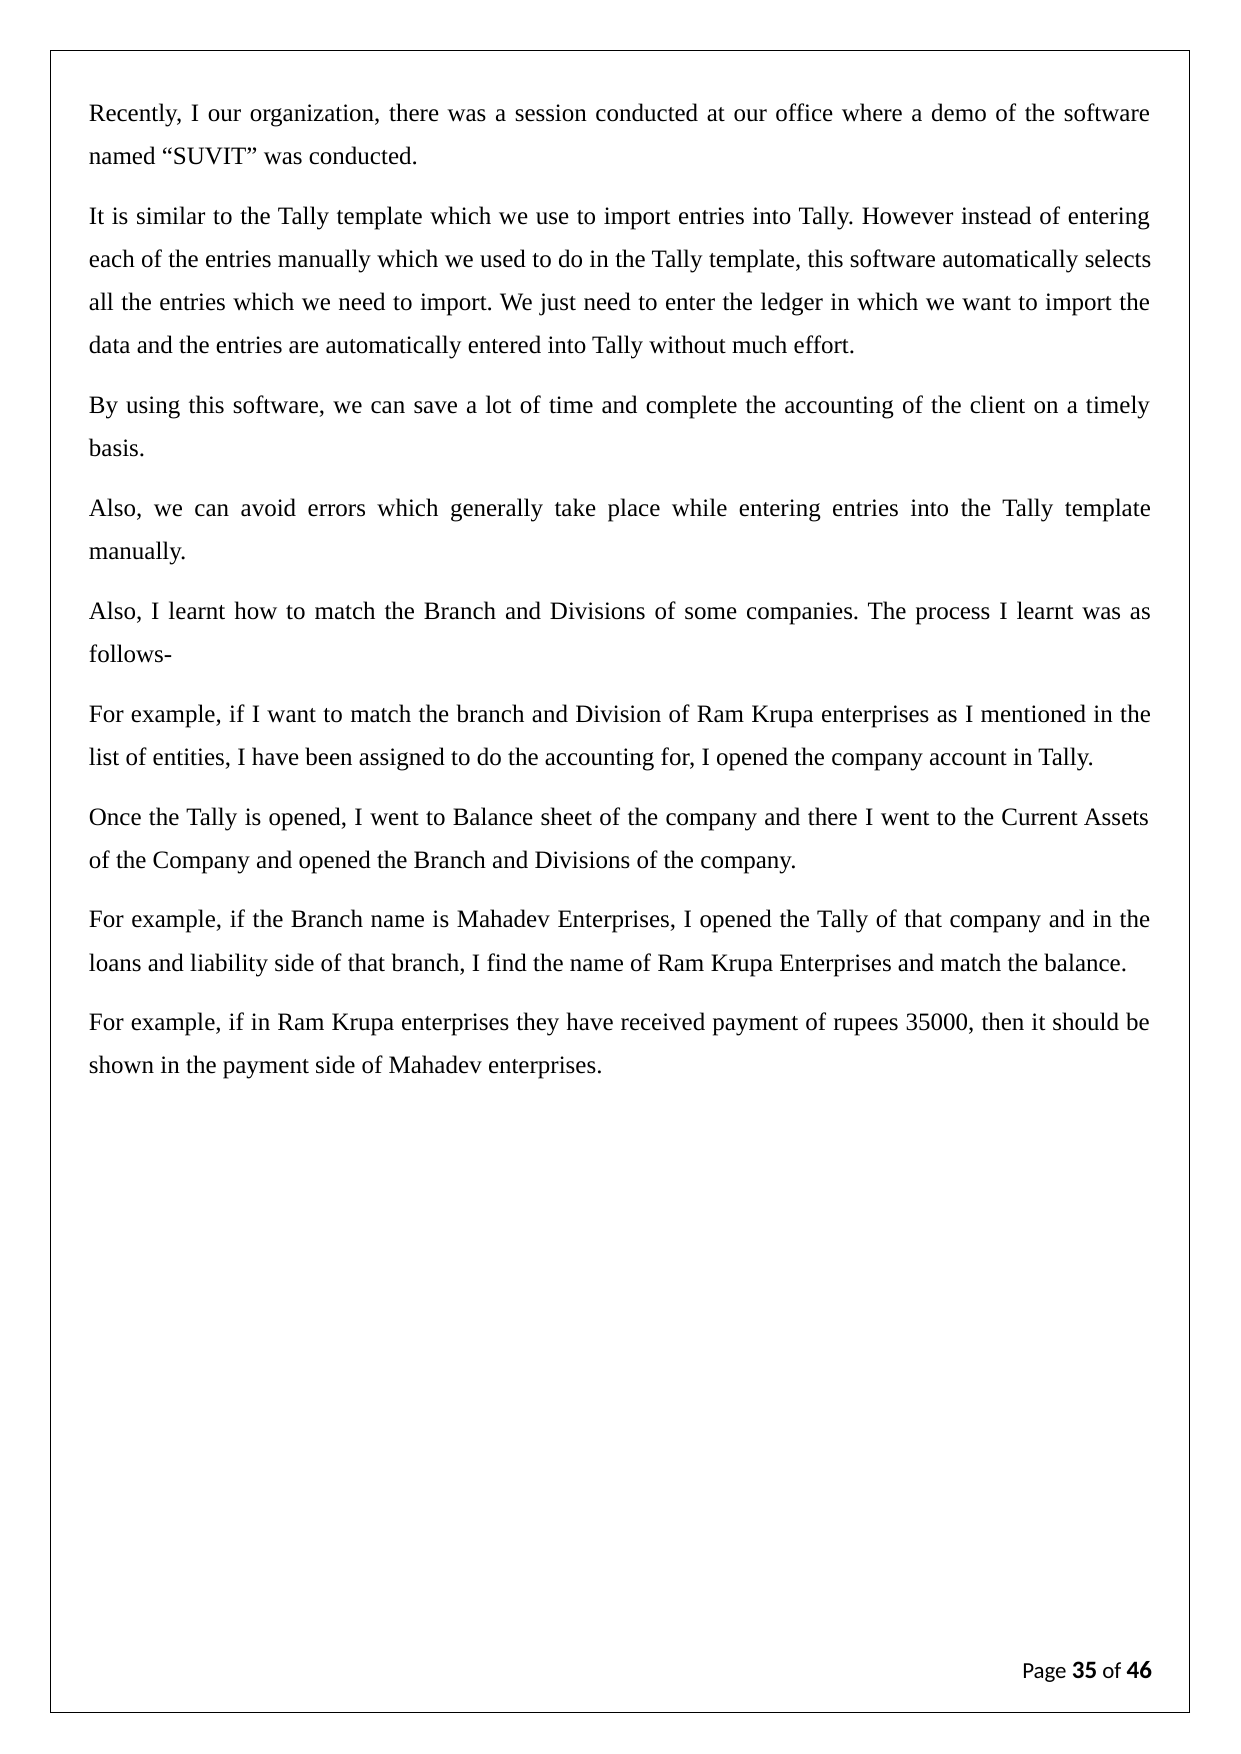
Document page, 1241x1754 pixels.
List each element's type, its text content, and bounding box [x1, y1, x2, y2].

text Once the Tally is opened, I went to Balance sheet of the company and there I went to the Current Assets of the Company and opened the Branch and Divisions of the company. [89, 802, 1152, 873]
text For example, if in Ram Krupa enterprises they have received payment of rupees 35000, then it should be shown in the payment side of Mahadev enterprises. [89, 1007, 1152, 1079]
text It is similar to the Tally template which we use to import entries into Tally. However instead of entering each of the entries manually which we used to do in the Tally template, this software automatically selects all the entries which we need to import. We just need to enter the ledger in which we want to import the data and the entries are automatically entered into Tally without much effort. [89, 201, 1152, 359]
text Recently, I our organization, there was a session conducted at our office where a demo of the software named “SUVIT” was conducted. [89, 98, 1152, 170]
text For example, if the Branch name is Mahadev Enterprises, I opened the Tally of that company and in the loans and liability side of that branch, I find the name of Ram Krupa Enterprises and match the balance. [89, 904, 1152, 976]
text Also, we can avoid errors which generally take place while entering entries into the Tally template manually. [89, 493, 1152, 565]
text By using this software, we can save a lot of time and complete the accounting of the client on a timely basis. [89, 390, 1152, 462]
text Also, I learnt how to match the Branch and Divisions of some companies. The process I learnt was as follows- [89, 596, 1152, 668]
text For example, if I want to match the branch and Division of Ram Krupa enterprises as I mentioned in the list of entities, I have been assigned to do the accounting for, I opened the company account in Tally. [89, 699, 1152, 771]
